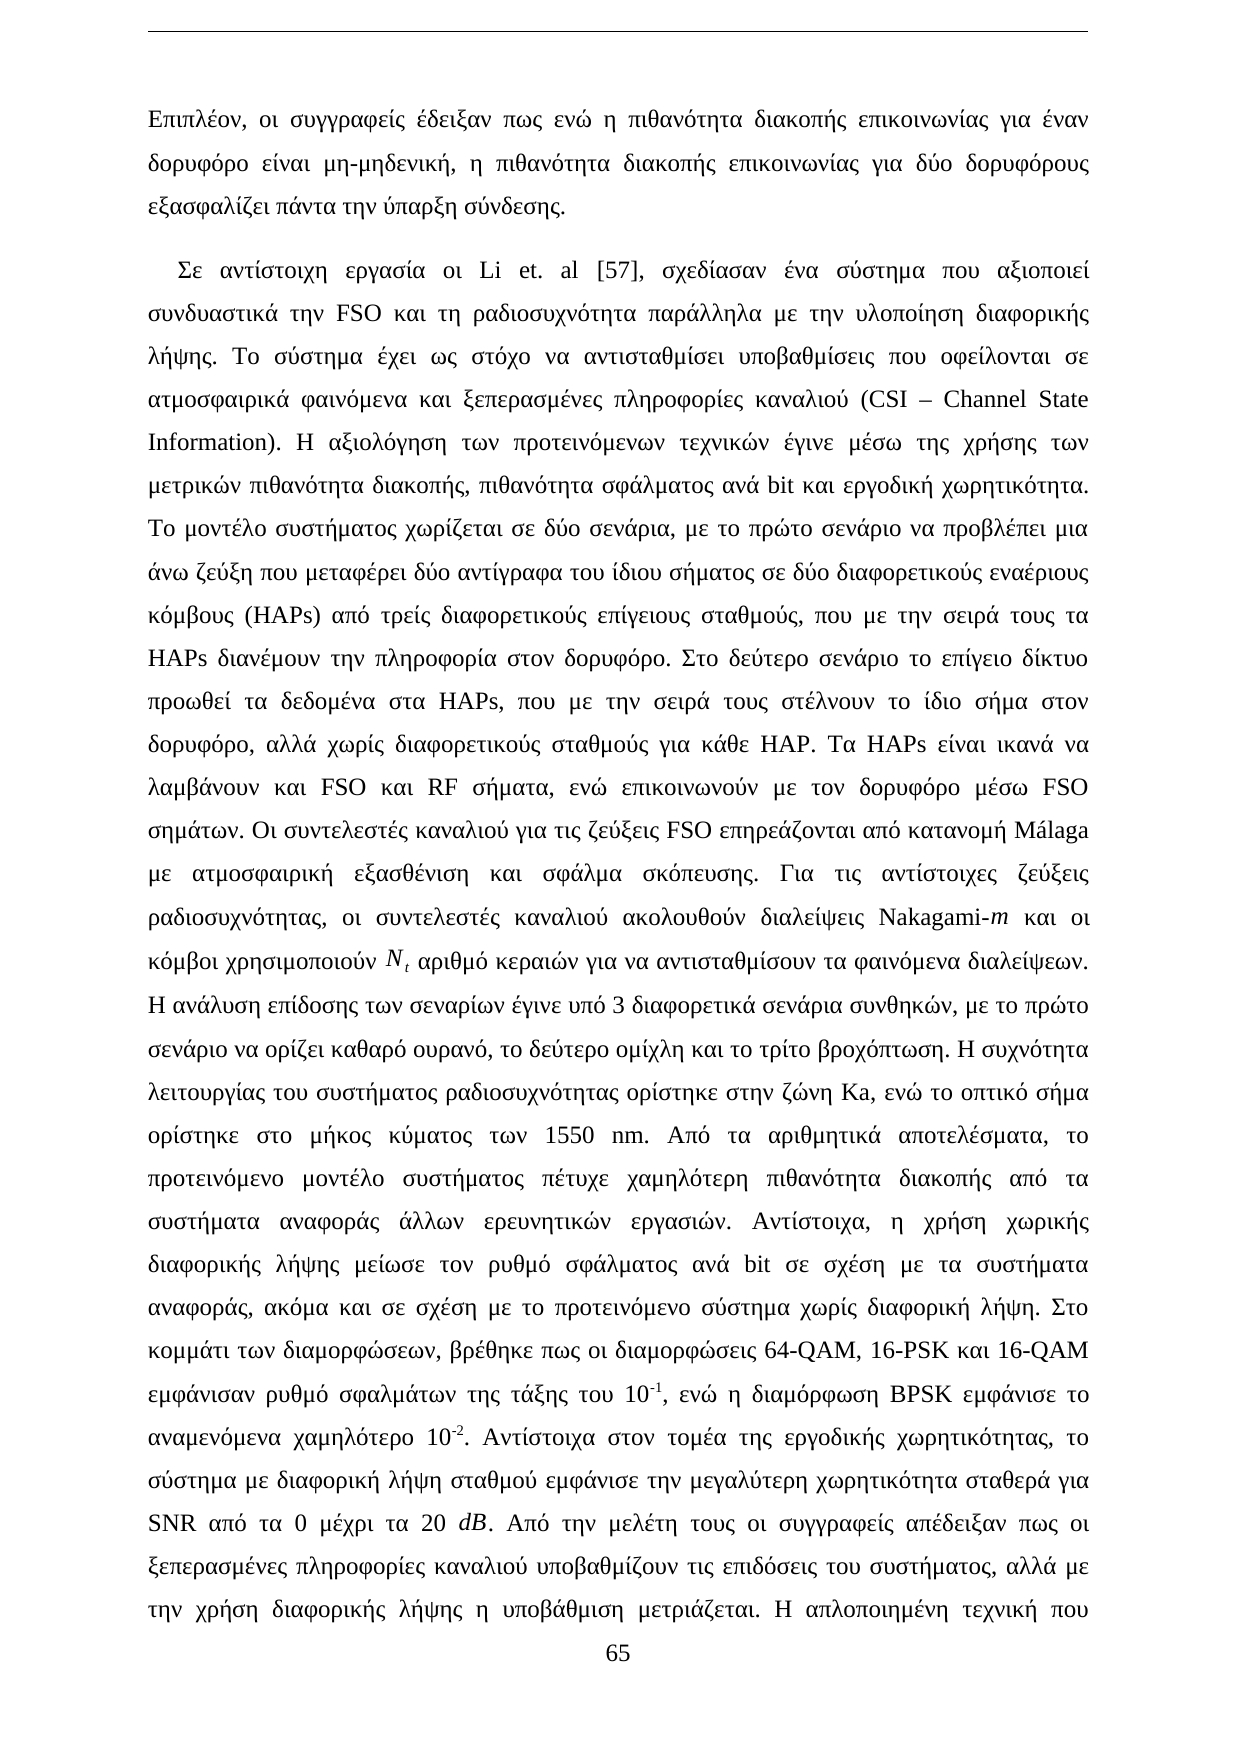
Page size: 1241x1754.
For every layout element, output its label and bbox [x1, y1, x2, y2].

text [148, 255, 1090, 1623]
text [148, 104, 1090, 219]
